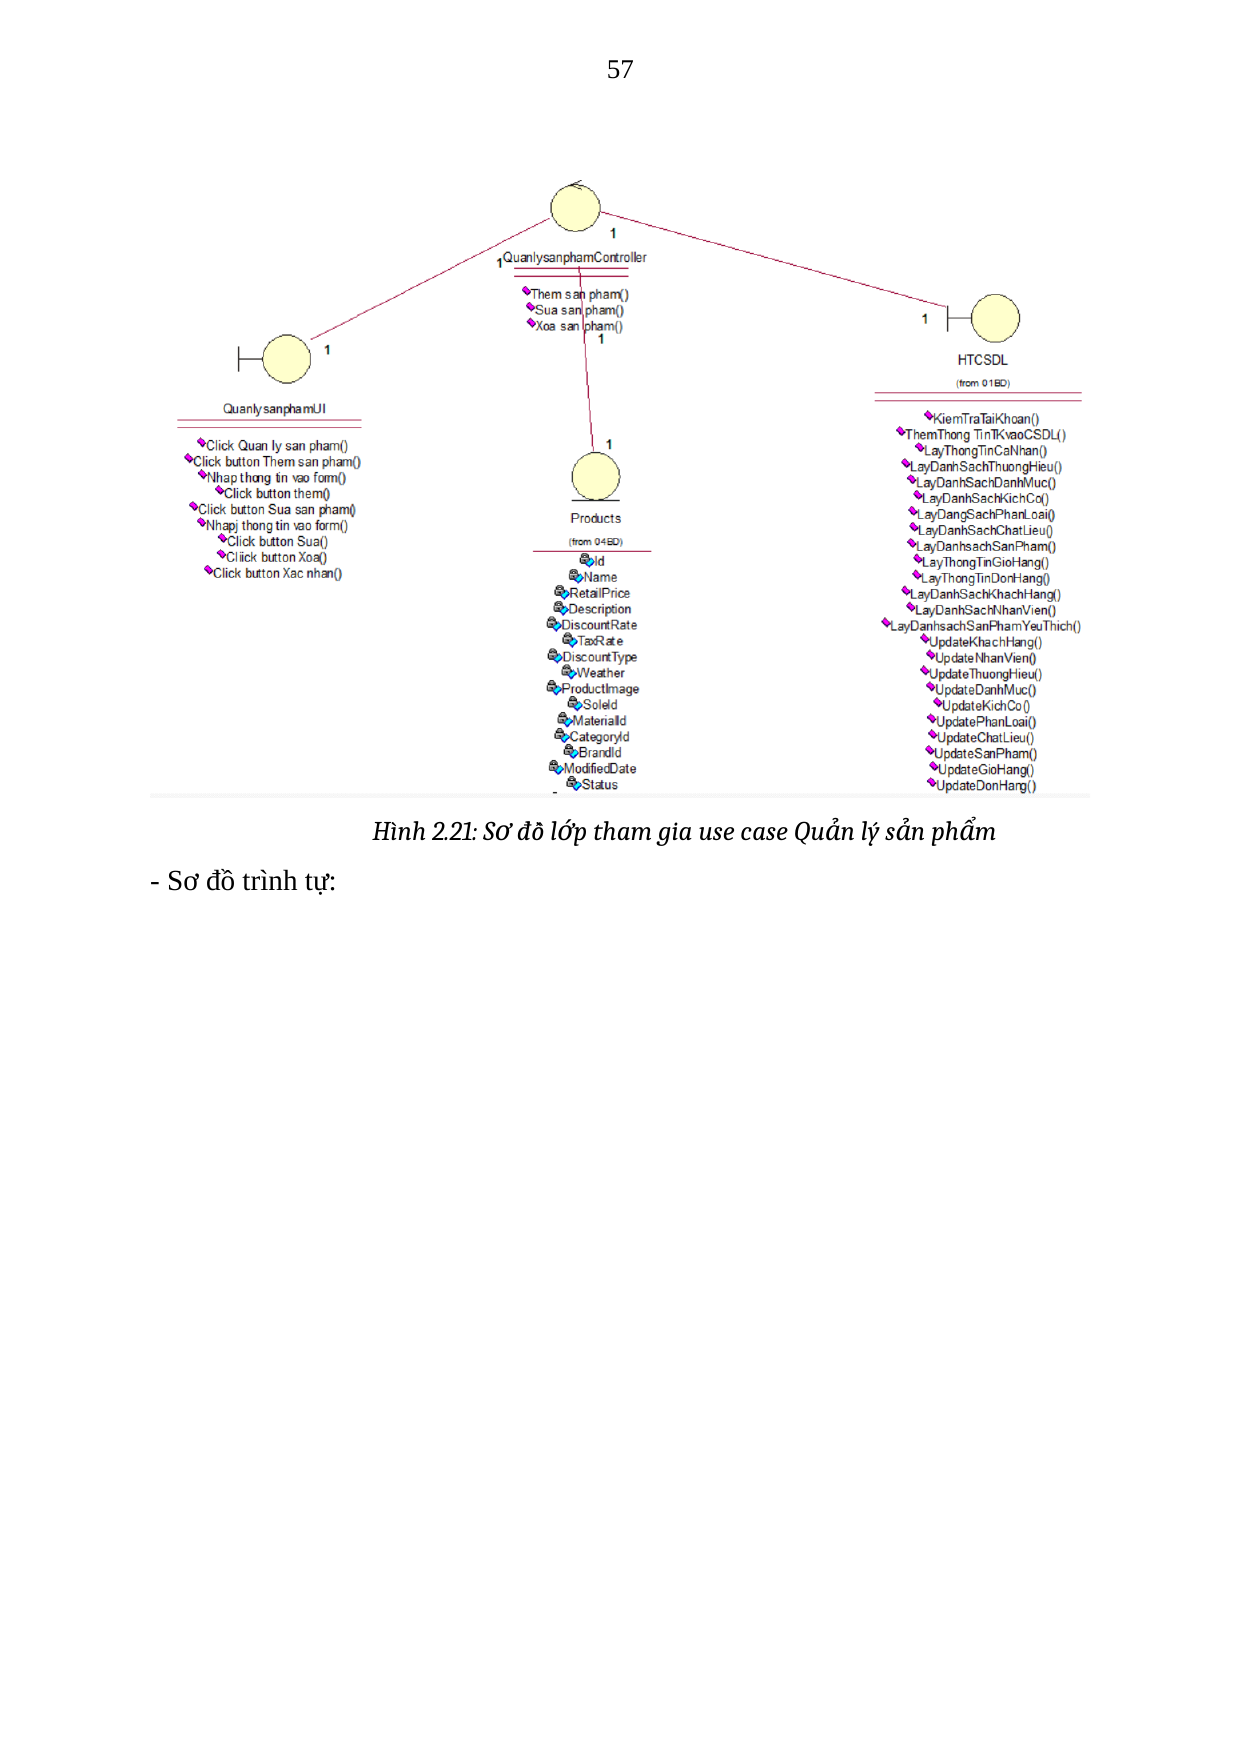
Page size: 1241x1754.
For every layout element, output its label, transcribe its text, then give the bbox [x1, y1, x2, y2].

text Hình 2.21: Sơ đồ lớp tham gia use case Quản lý sản phẩm [150, 816, 1090, 847]
picture [150, 180, 1091, 798]
text - Sơ đồ trình tự: [150, 863, 1090, 896]
